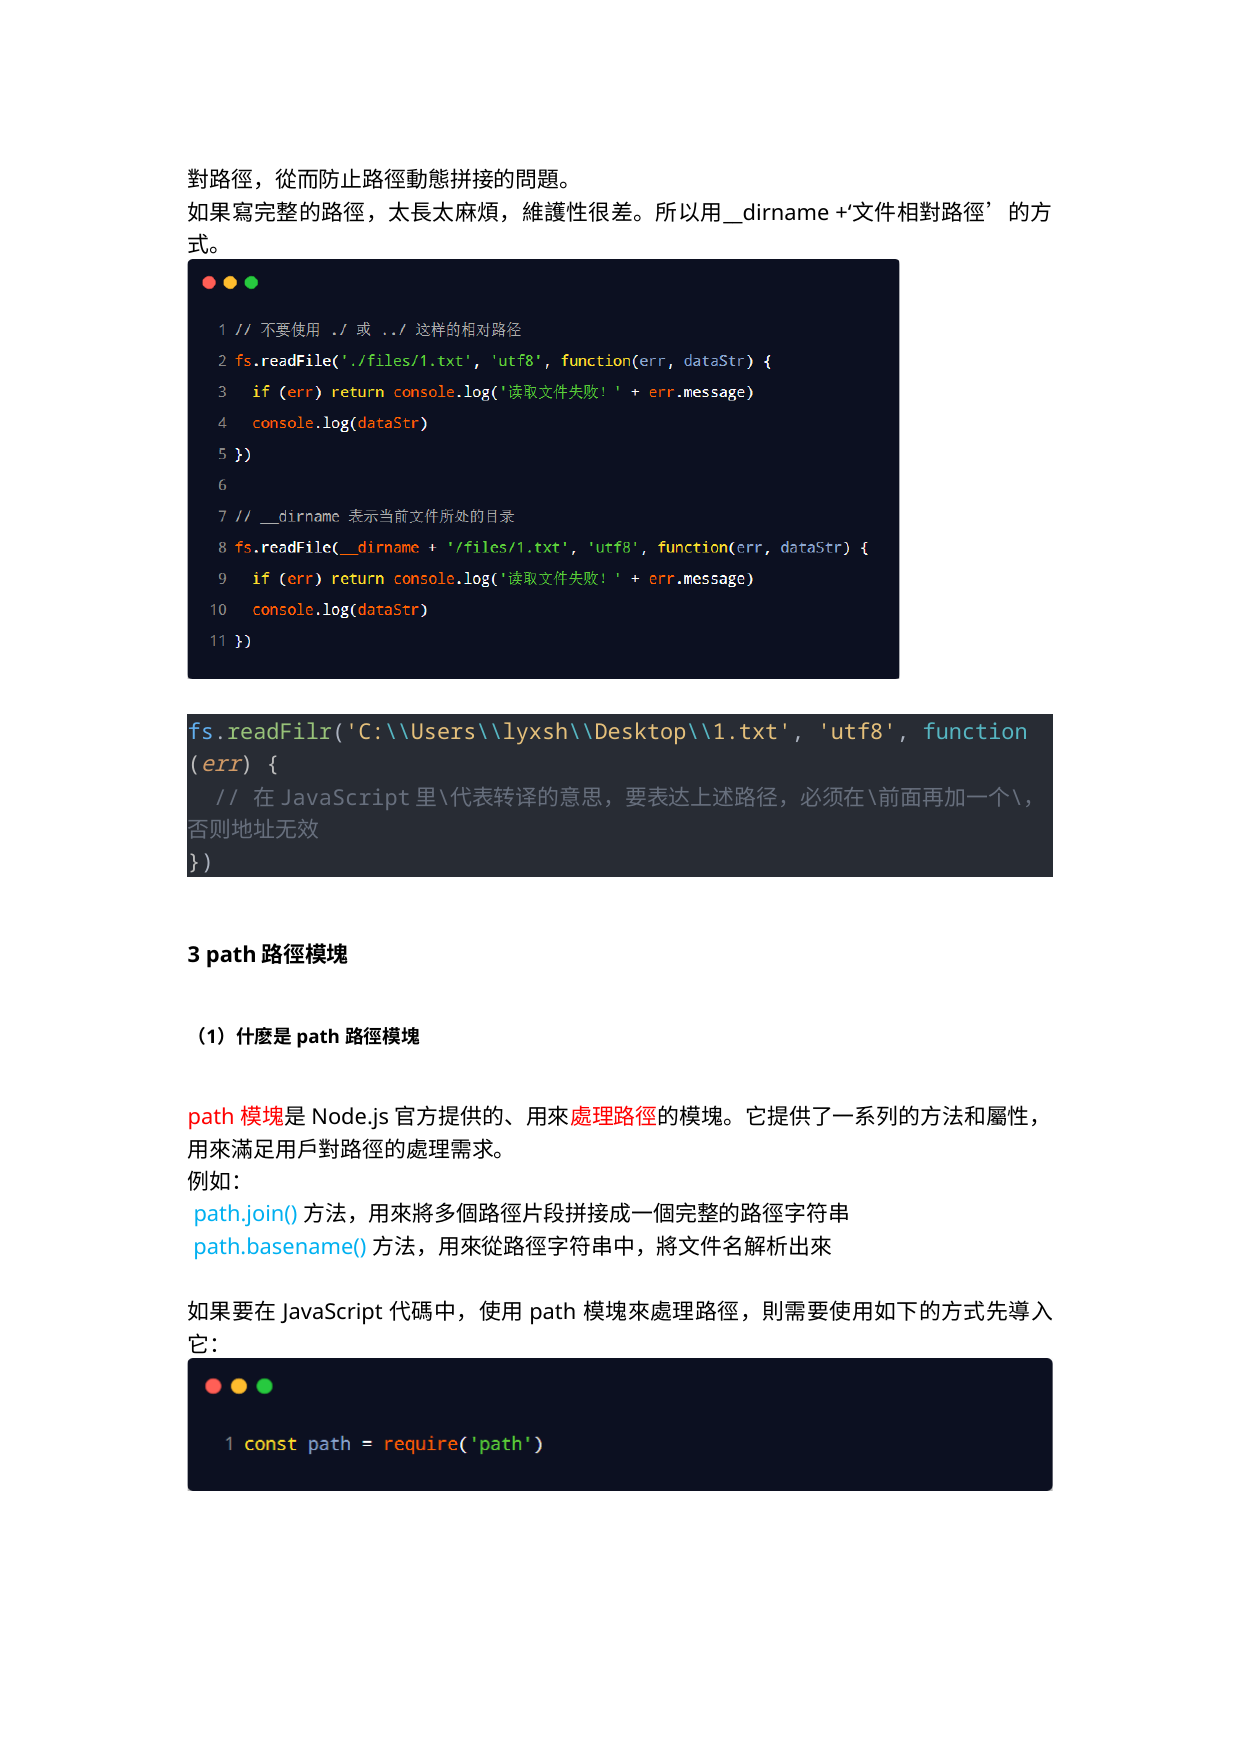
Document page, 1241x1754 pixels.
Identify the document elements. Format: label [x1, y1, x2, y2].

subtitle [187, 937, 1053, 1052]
picture [187, 1358, 1053, 1491]
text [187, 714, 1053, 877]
picture [187, 259, 900, 679]
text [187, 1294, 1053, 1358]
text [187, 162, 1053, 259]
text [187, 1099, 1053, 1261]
